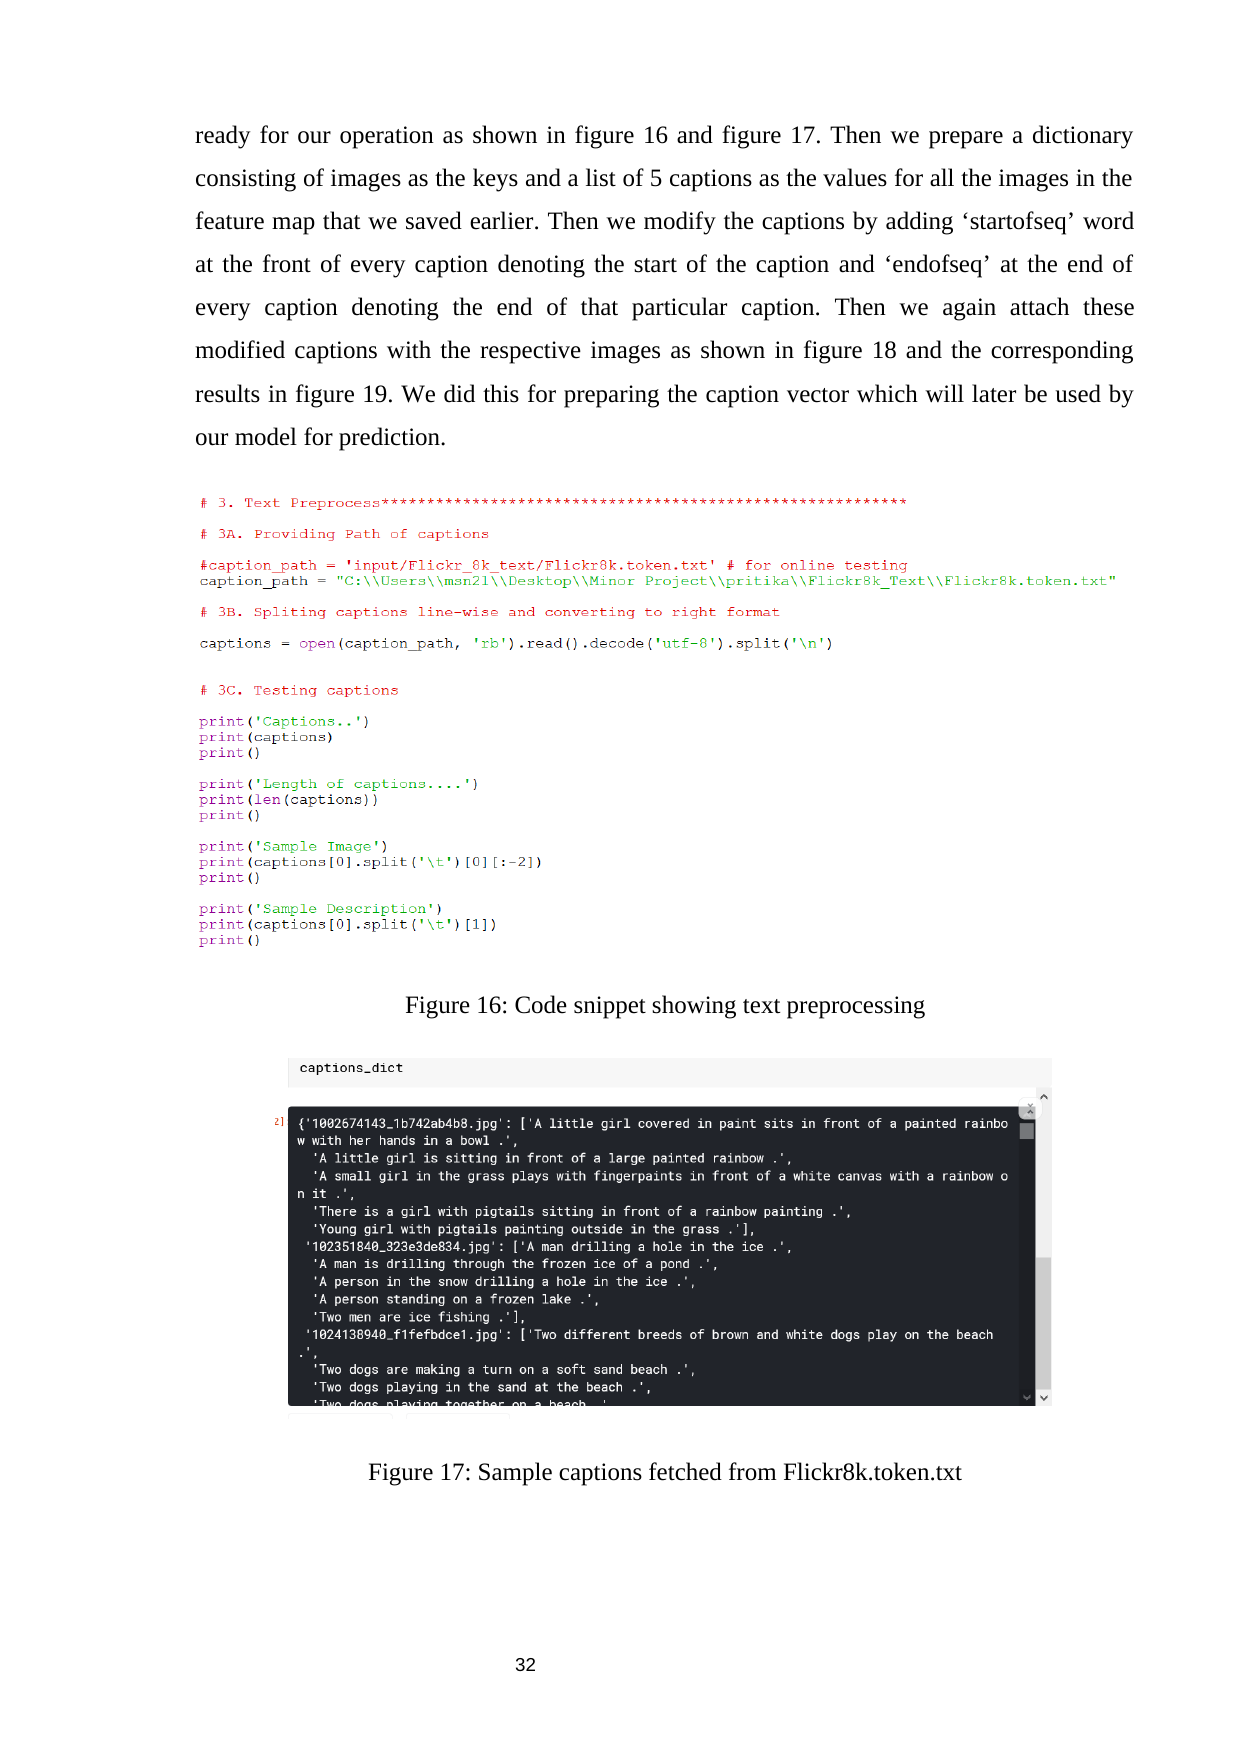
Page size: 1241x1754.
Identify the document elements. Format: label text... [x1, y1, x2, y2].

picture [195, 490, 1135, 953]
picture [275, 1058, 1056, 1419]
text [195, 120, 1135, 451]
text Figure 16: Code snippet showing text preprocessing [195, 991, 1135, 1019]
text Figure 17: Sample captions fetched from Flickr8k.token.txt [195, 1457, 1135, 1486]
